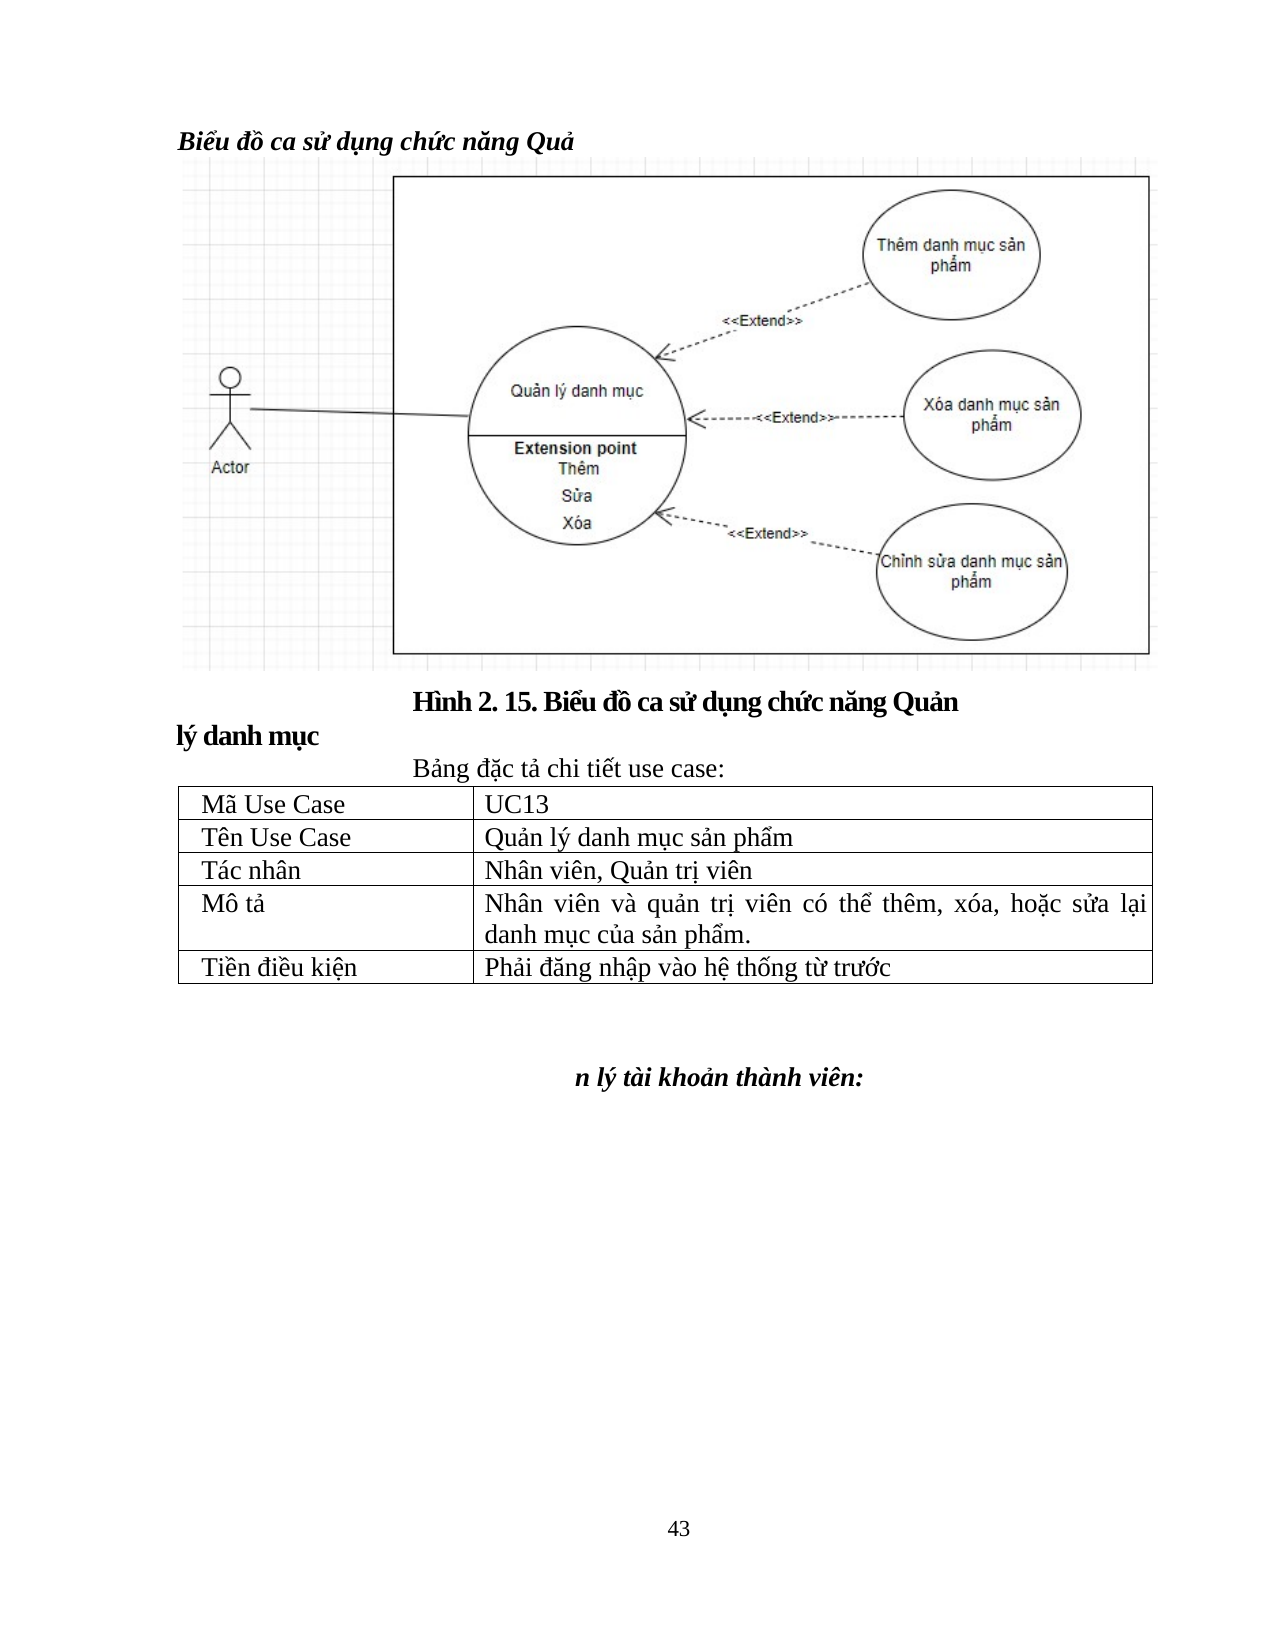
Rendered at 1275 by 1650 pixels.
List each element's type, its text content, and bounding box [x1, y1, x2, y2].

table_cell Tiền điều kiện [179, 951, 473, 983]
table_header UC13 [474, 787, 1152, 819]
table_cell Phải đăng nhập vào hệ thống từ trước [474, 951, 1152, 983]
text Bảng đặc tả chi tiết use case: [176, 752, 982, 783]
table_cell Quản lý danh mục sản phẩm [474, 820, 1152, 852]
table_cell Nhân viên và quản trị viên có thể thêm, xóa, hoặc sửa lại danh mục của sản phẩm. [474, 886, 1152, 949]
text n lý tài khoản thành viên: [279, 1061, 1160, 1093]
table_cell Nhân viên, Quản trị viên [474, 853, 1152, 885]
table_cell Tác nhân [179, 853, 473, 885]
table_cell Tên Use Case [179, 820, 473, 852]
table_cell Mô tả [179, 886, 473, 949]
picture [182, 157, 1158, 671]
table_header Mã Use Case [179, 787, 473, 819]
subtitle Hình 2. 15. Biểu đồ ca sử dụng chức năng Quản lý danh mục [176, 684, 982, 752]
